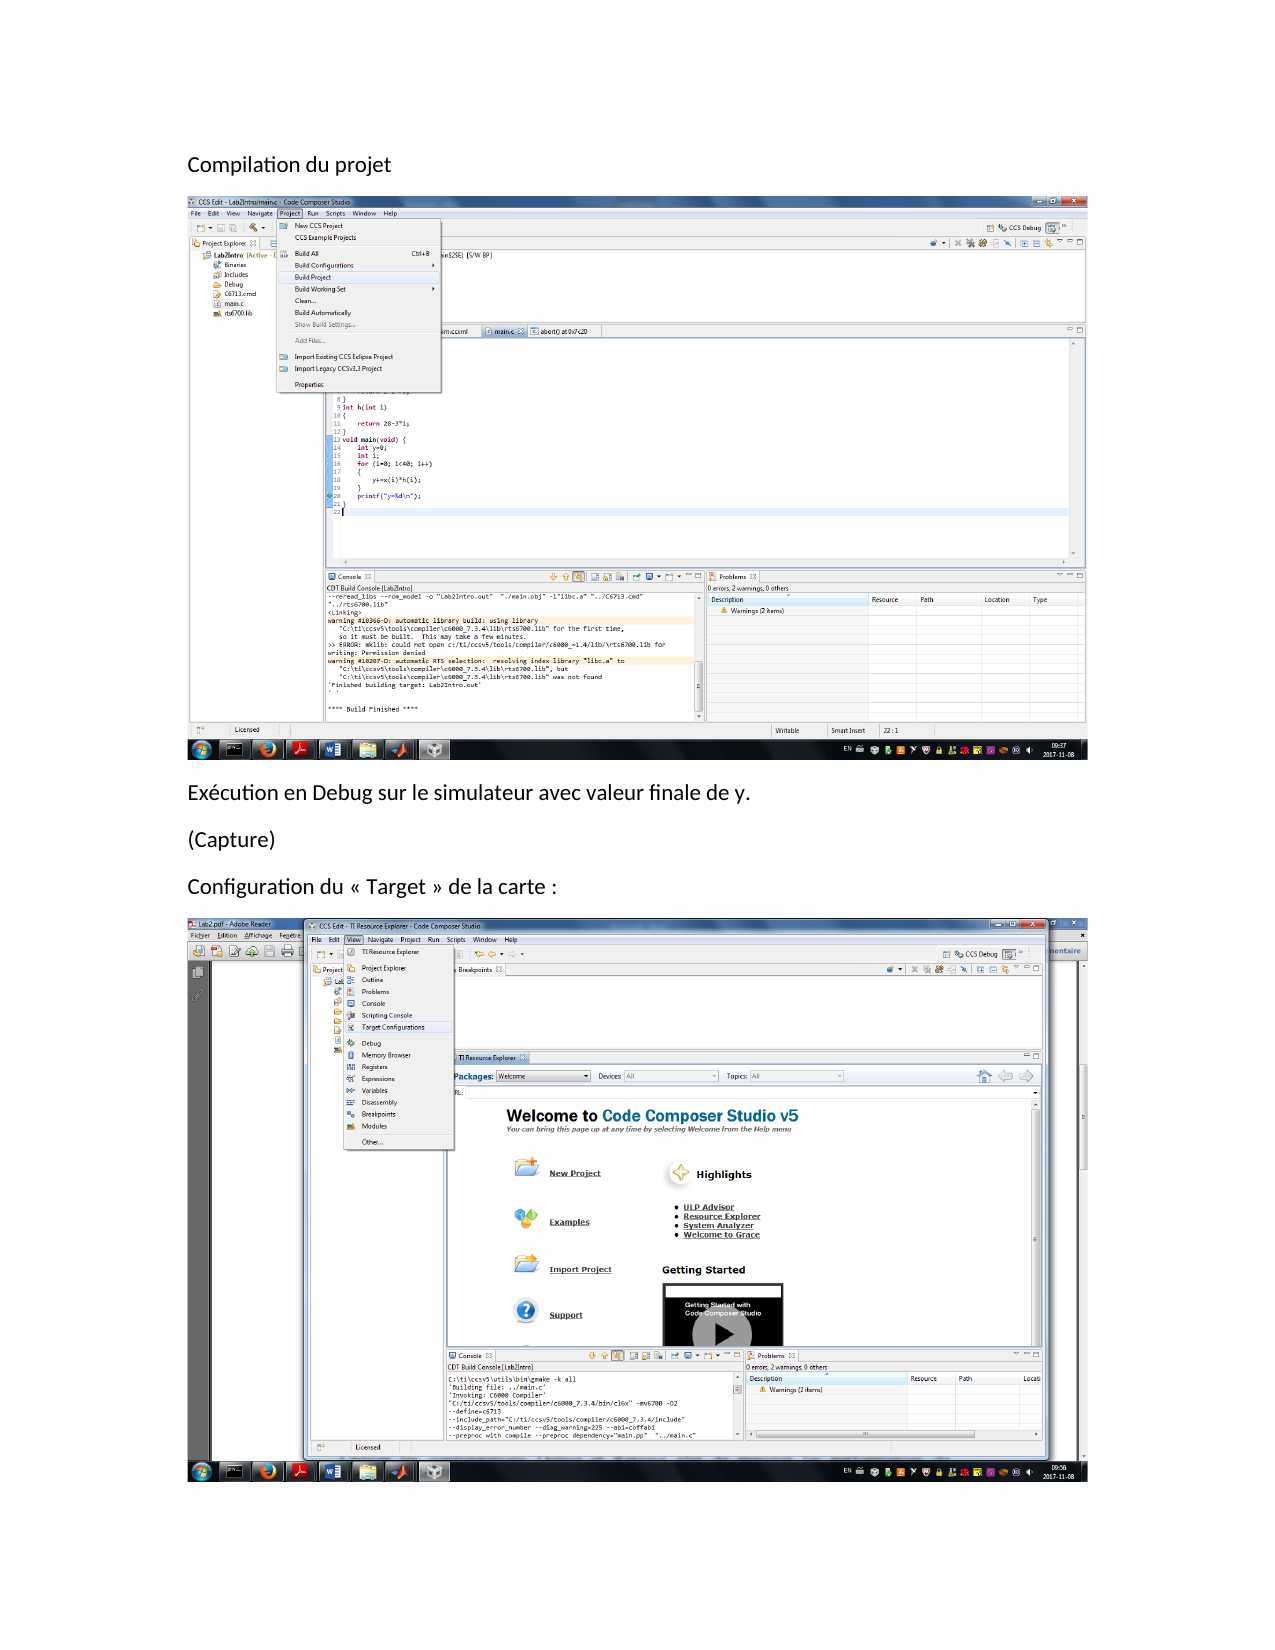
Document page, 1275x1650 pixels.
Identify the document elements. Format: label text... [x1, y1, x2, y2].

text (Capture) [187, 825, 1087, 853]
picture [187, 918, 1088, 1482]
text Exécution en Debug sur le simulateur avec valeur finale de y. [187, 778, 1087, 806]
picture [187, 196, 1088, 760]
text Compilation du projet [187, 150, 1087, 178]
text Configuration du « Target » de la carte : [187, 872, 1087, 900]
